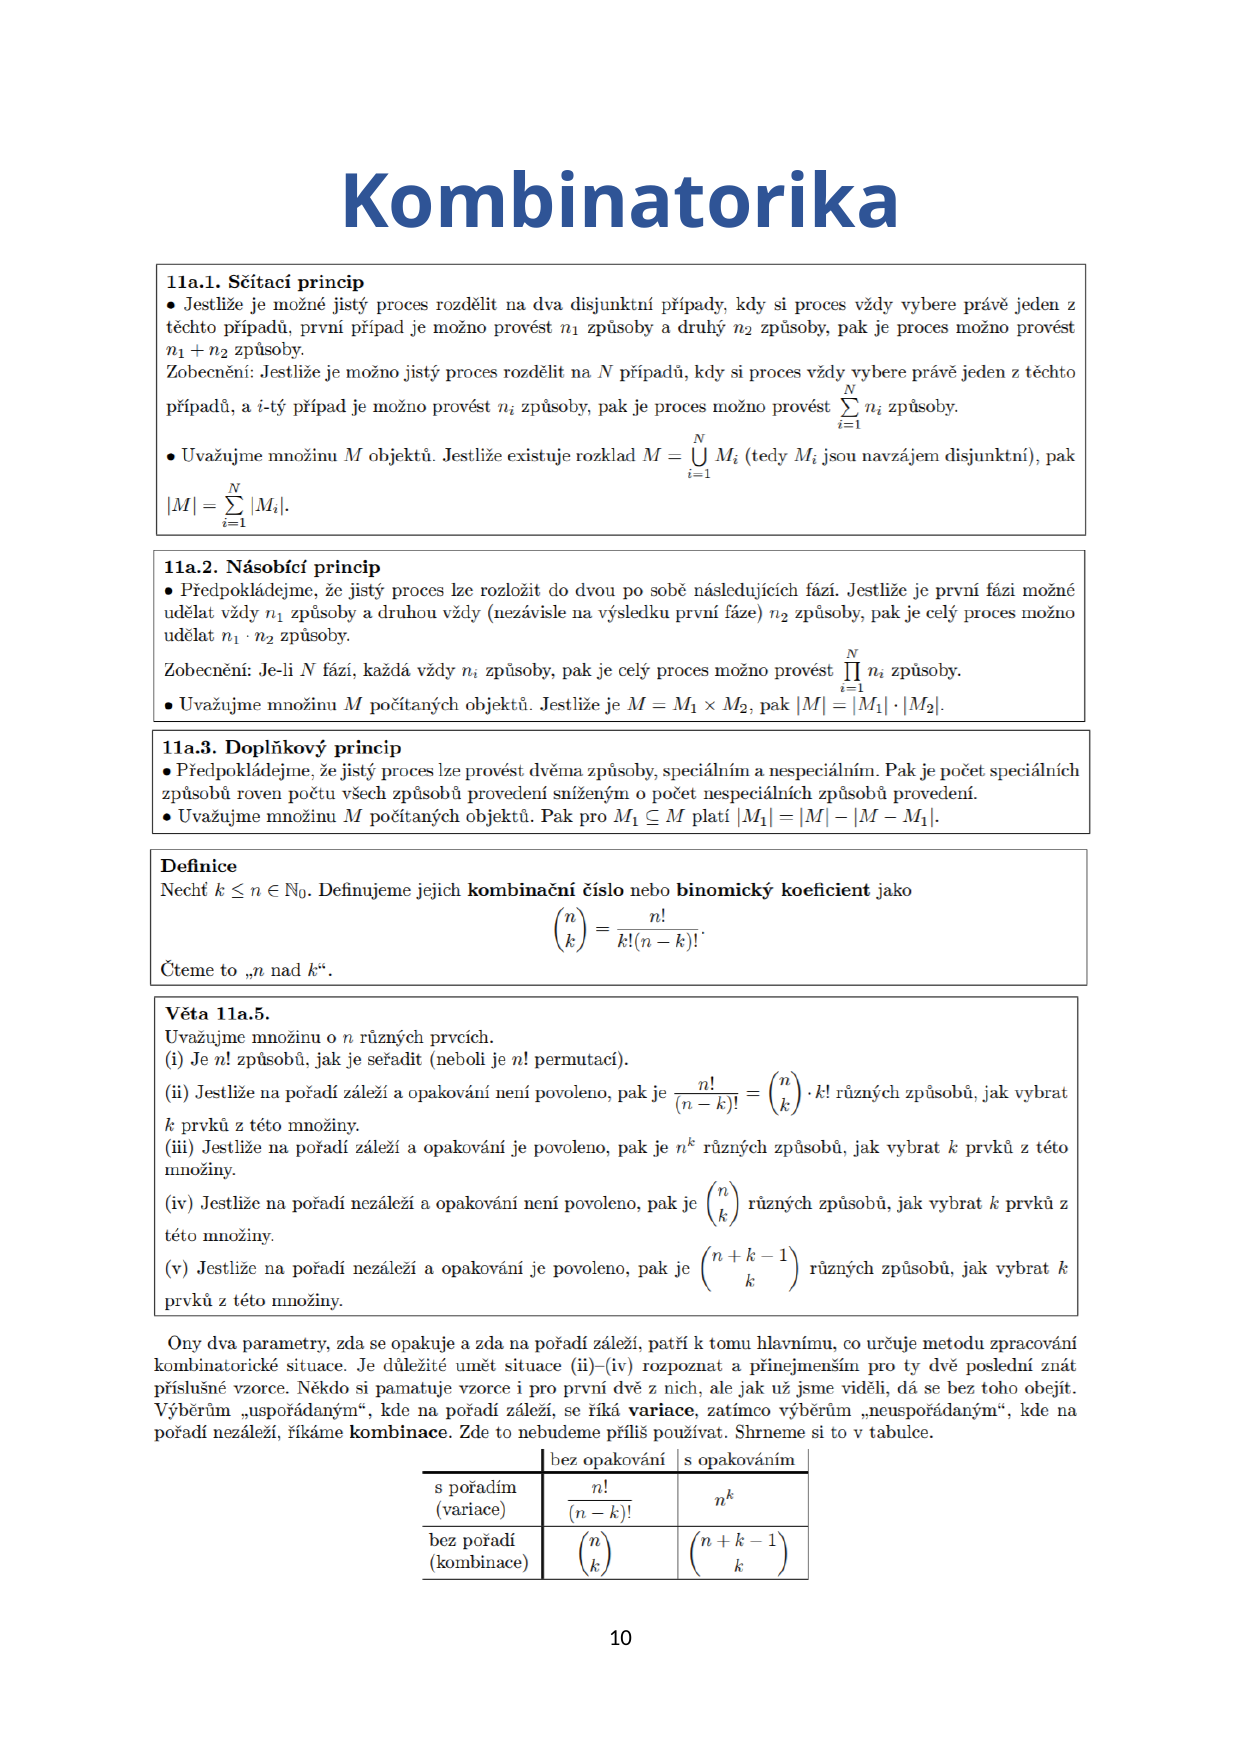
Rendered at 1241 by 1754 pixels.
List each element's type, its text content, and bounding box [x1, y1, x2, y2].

picture [147, 724, 1093, 842]
picture [147, 545, 1093, 723]
picture [147, 257, 1093, 543]
subtitle Kombinatorika [148, 148, 1093, 250]
picture [147, 843, 1093, 1583]
